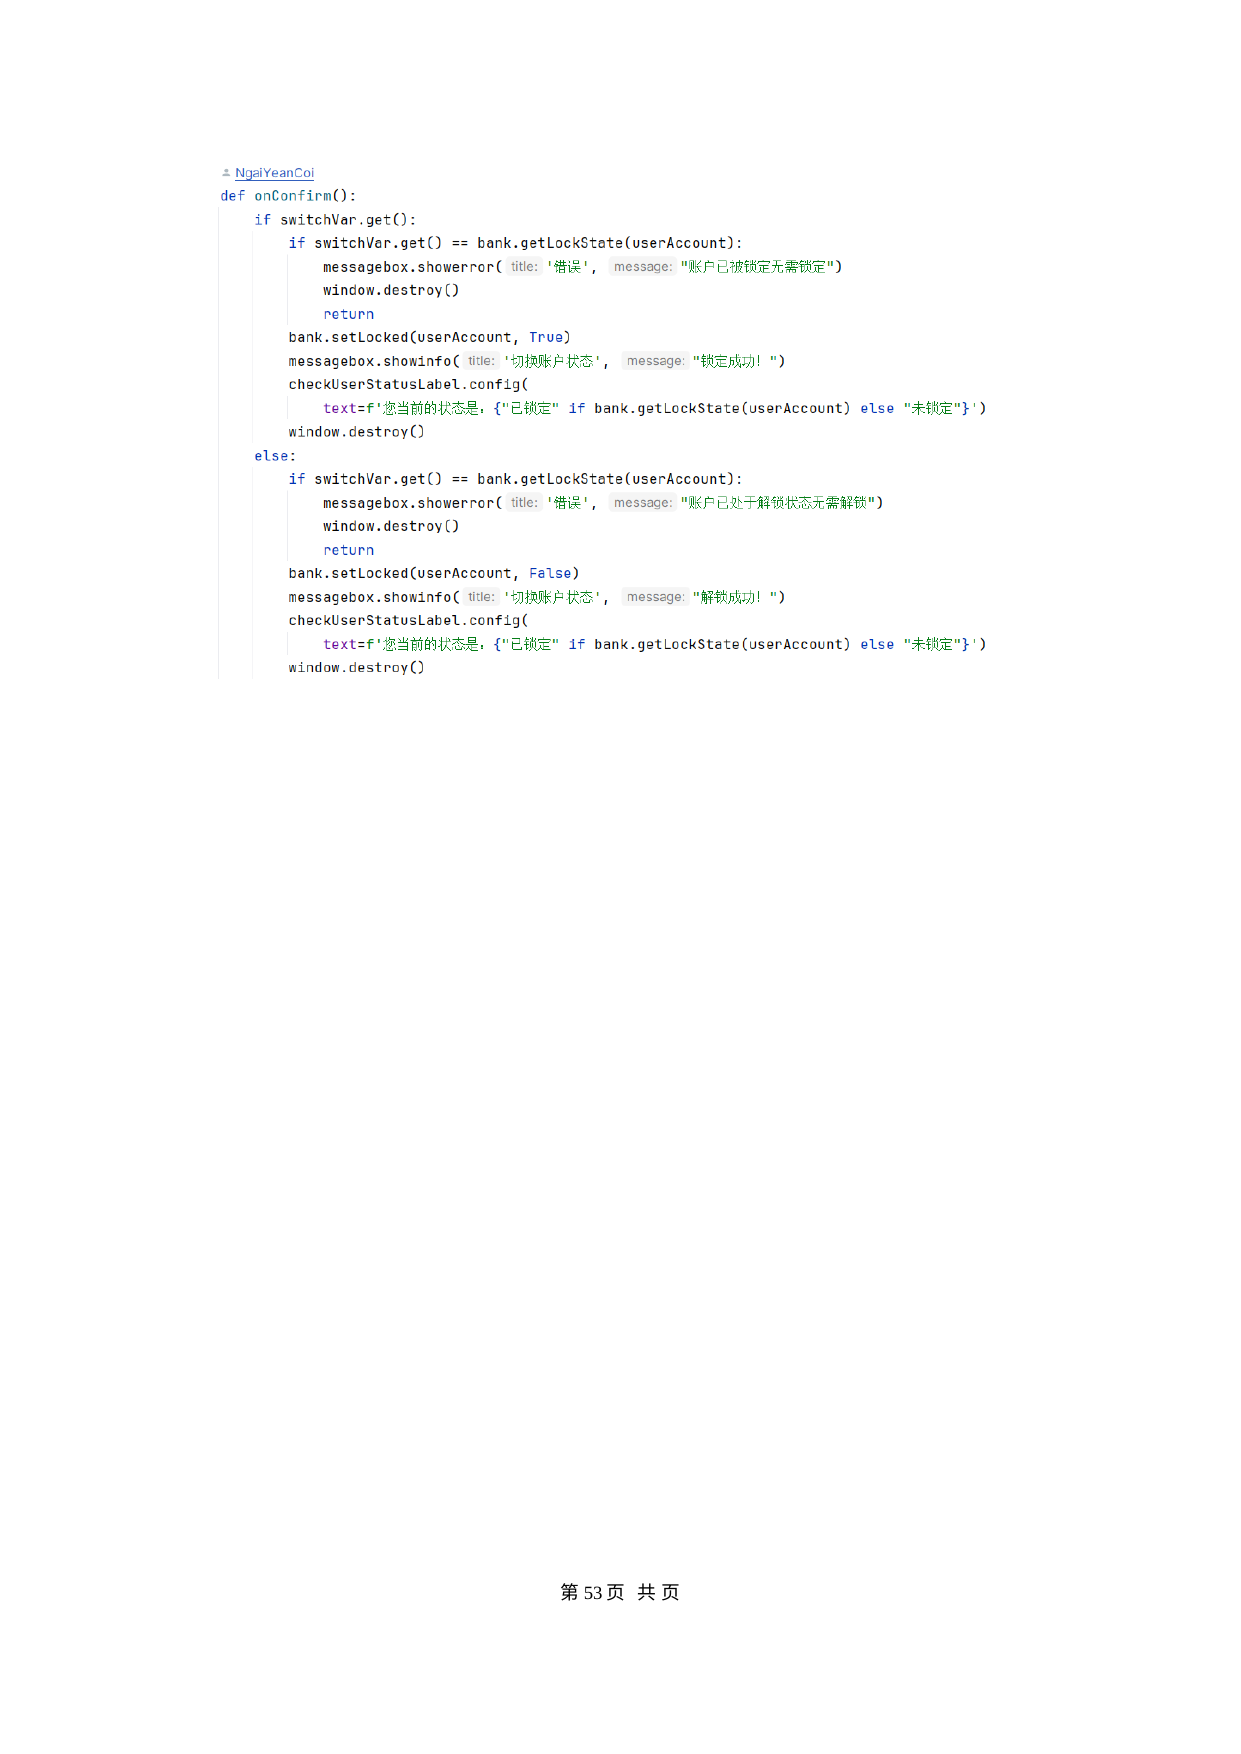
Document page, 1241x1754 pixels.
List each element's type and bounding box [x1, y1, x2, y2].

table_header [188, 165, 1053, 699]
picture [198, 165, 1053, 684]
